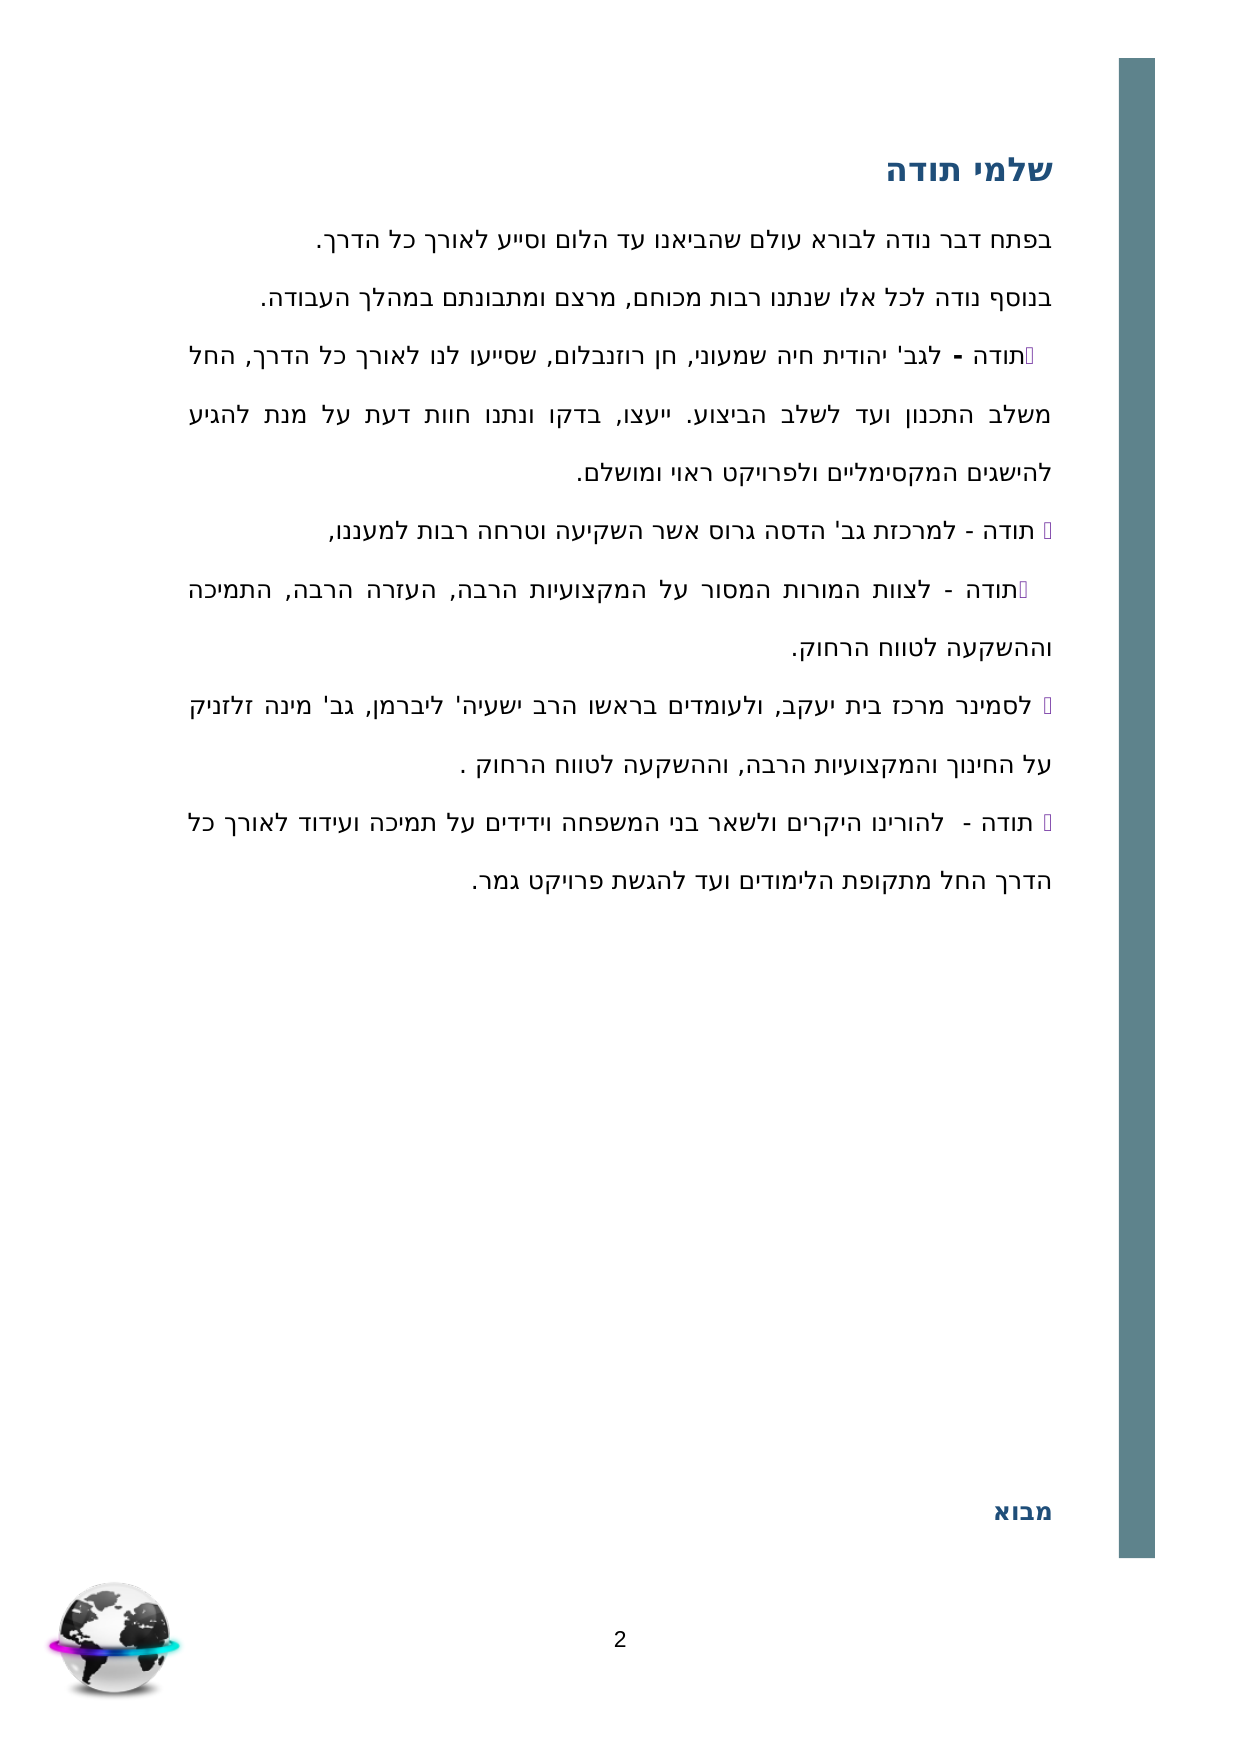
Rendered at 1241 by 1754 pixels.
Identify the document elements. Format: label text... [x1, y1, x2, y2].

text תודה - למרכזת גב' הדסה גרוס אשר השקיעה וטרחה רבות למעננו, [187, 517, 1053, 546]
text לסמינר מרכז בית יעקב, ולעומדים בראשו הרב ישעיה' ליברמן, גב' מינה זלזניק על החינוך והמקצועיות הרבה, וההשקעה לטווח הרחוק . [187, 692, 1053, 779]
text מבוא [187, 1497, 1053, 1526]
picture [41, 1565, 188, 1711]
text תודה - לגב' יהודית חיה שמעוני, חן רוזנבלום, שסייעו לנו לאורך כל הדרך, החל משלב התכנון ועד לשלב הביצוע. ייעצו, בדקו ונתנו חוות דעת על מנת להגיע להישגים המקסימליים ולפרויקט ראוי ומושלם. [187, 342, 1053, 487]
text תודה - להורינו היקרים ולשאר בני המשפחה וידידים על תמיכה ועידוד לאורך כל הדרך החל מתקופת הלימודים ועד להגשת פרויקט גמר. [187, 808, 1053, 896]
text תודה - לצוות המורות המסור על המקצועיות הרבה, העזרה הרבה, התמיכה וההשקעה לטווח הרחוק. [187, 575, 1053, 662]
text בפתח דבר נודה לבורא עולם שהביאנו עד הלום וסייע לאורך כל הדרך. [187, 225, 1053, 254]
text בנוסף נודה לכל אלו שנתנו רבות מכוחם, מרצם ומתבונתם במהלך העבודה. [187, 283, 1053, 312]
text שלמי תודה [187, 150, 1053, 189]
